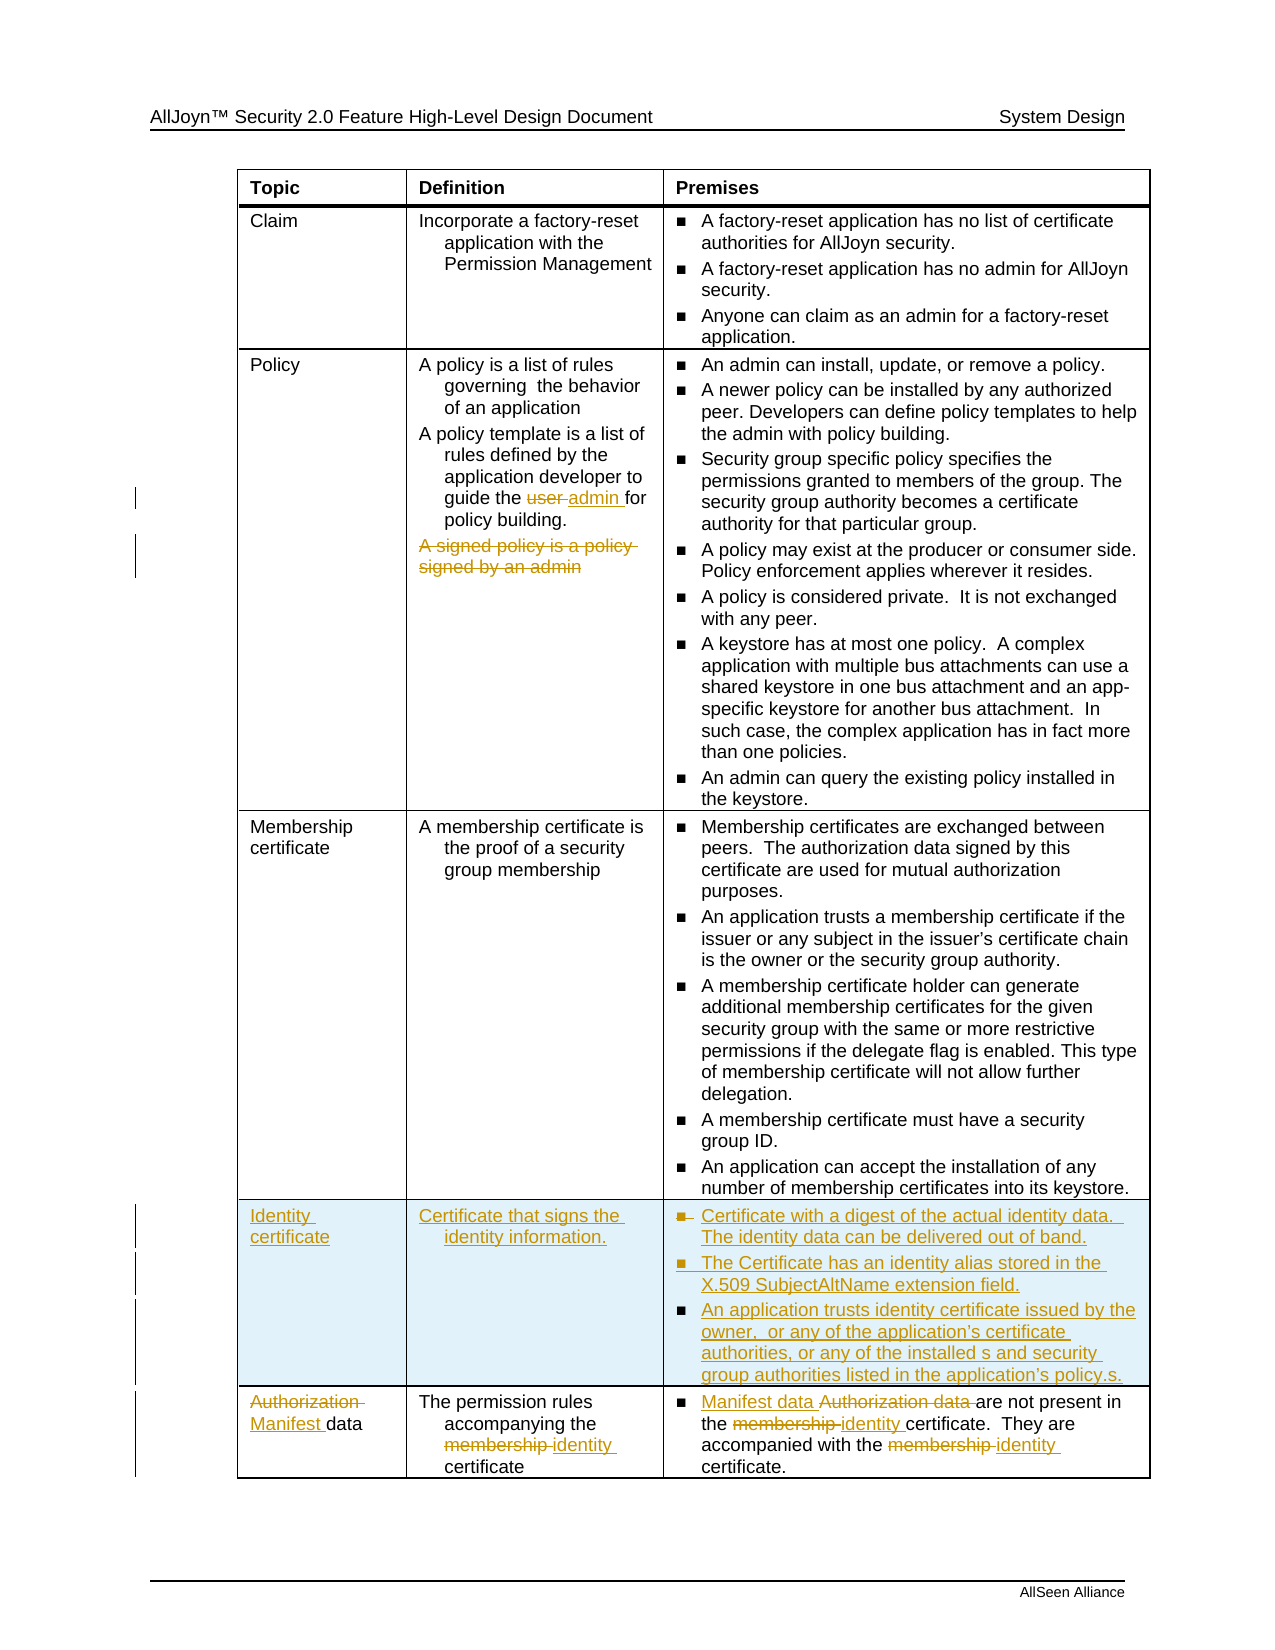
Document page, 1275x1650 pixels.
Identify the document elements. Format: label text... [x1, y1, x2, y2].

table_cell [407, 1387, 663, 1477]
table_cell Membership certificate [238, 811, 406, 1199]
table_cell A membership certificate is the proof of a security group membership [407, 811, 663, 1199]
table_cell A policy is a list of rules governing the behavior of an application A policy template is a list of rules defined by the application developer to guide the for policy building. [407, 350, 663, 810]
table_cell Policy [238, 349, 406, 810]
table_header Topic [238, 170, 406, 204]
table_header Premises [664, 170, 1149, 204]
table_cell data [238, 1386, 406, 1477]
table_cell A factory-reset application has no list of certificate authorities for AllJoyn security. A factory-reset application has no admin for AllJoyn security. Anyone can claim as an admin for a factory-reset application. [664, 208, 1149, 348]
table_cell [664, 1387, 1149, 1477]
table_header Definition [407, 170, 663, 204]
table_cell Incorporate a factory-reset application with the Permission Management [407, 208, 663, 348]
table_cell An admin can install, update, or remove a policy. A newer policy can be installed by any authorized peer. Developers can define policy templates to help the admin with policy building. Security group specific policy specifies the permissions granted to members of the group. The security group authority becomes a certificate authority for that particular group. A policy may exist at the producer or consumer side. Policy enforcement applies wherever it resides. A policy is considered private. It is not exchanged with any peer. A keystore has at most one policy. A complex application with multiple bus attachments can use a shared keystore in one bus attachment and an app-specific keystore for another bus attachment. In such case, the complex application has in fact more than one policies. An admin can query the existing policy installed in the keystore. [664, 350, 1149, 810]
table_cell Membership certificates are exchanged between peers. The authorization data signed by this certificate are used for mutual authorization purposes. An application trusts a membership certificate if the issuer or any subject in the issuer’s certificate chain is the owner or the security group authority. A membership certificate holder can generate additional membership certificates for the given security group with the same or more restrictive permissions if the delegate flag is enabled. This type of membership certificate will not allow further delegation. A membership certificate must have a security group ID. An application can accept the installation of any number of membership certificates into its keystore. [664, 811, 1149, 1199]
table_cell Claim [238, 205, 406, 348]
